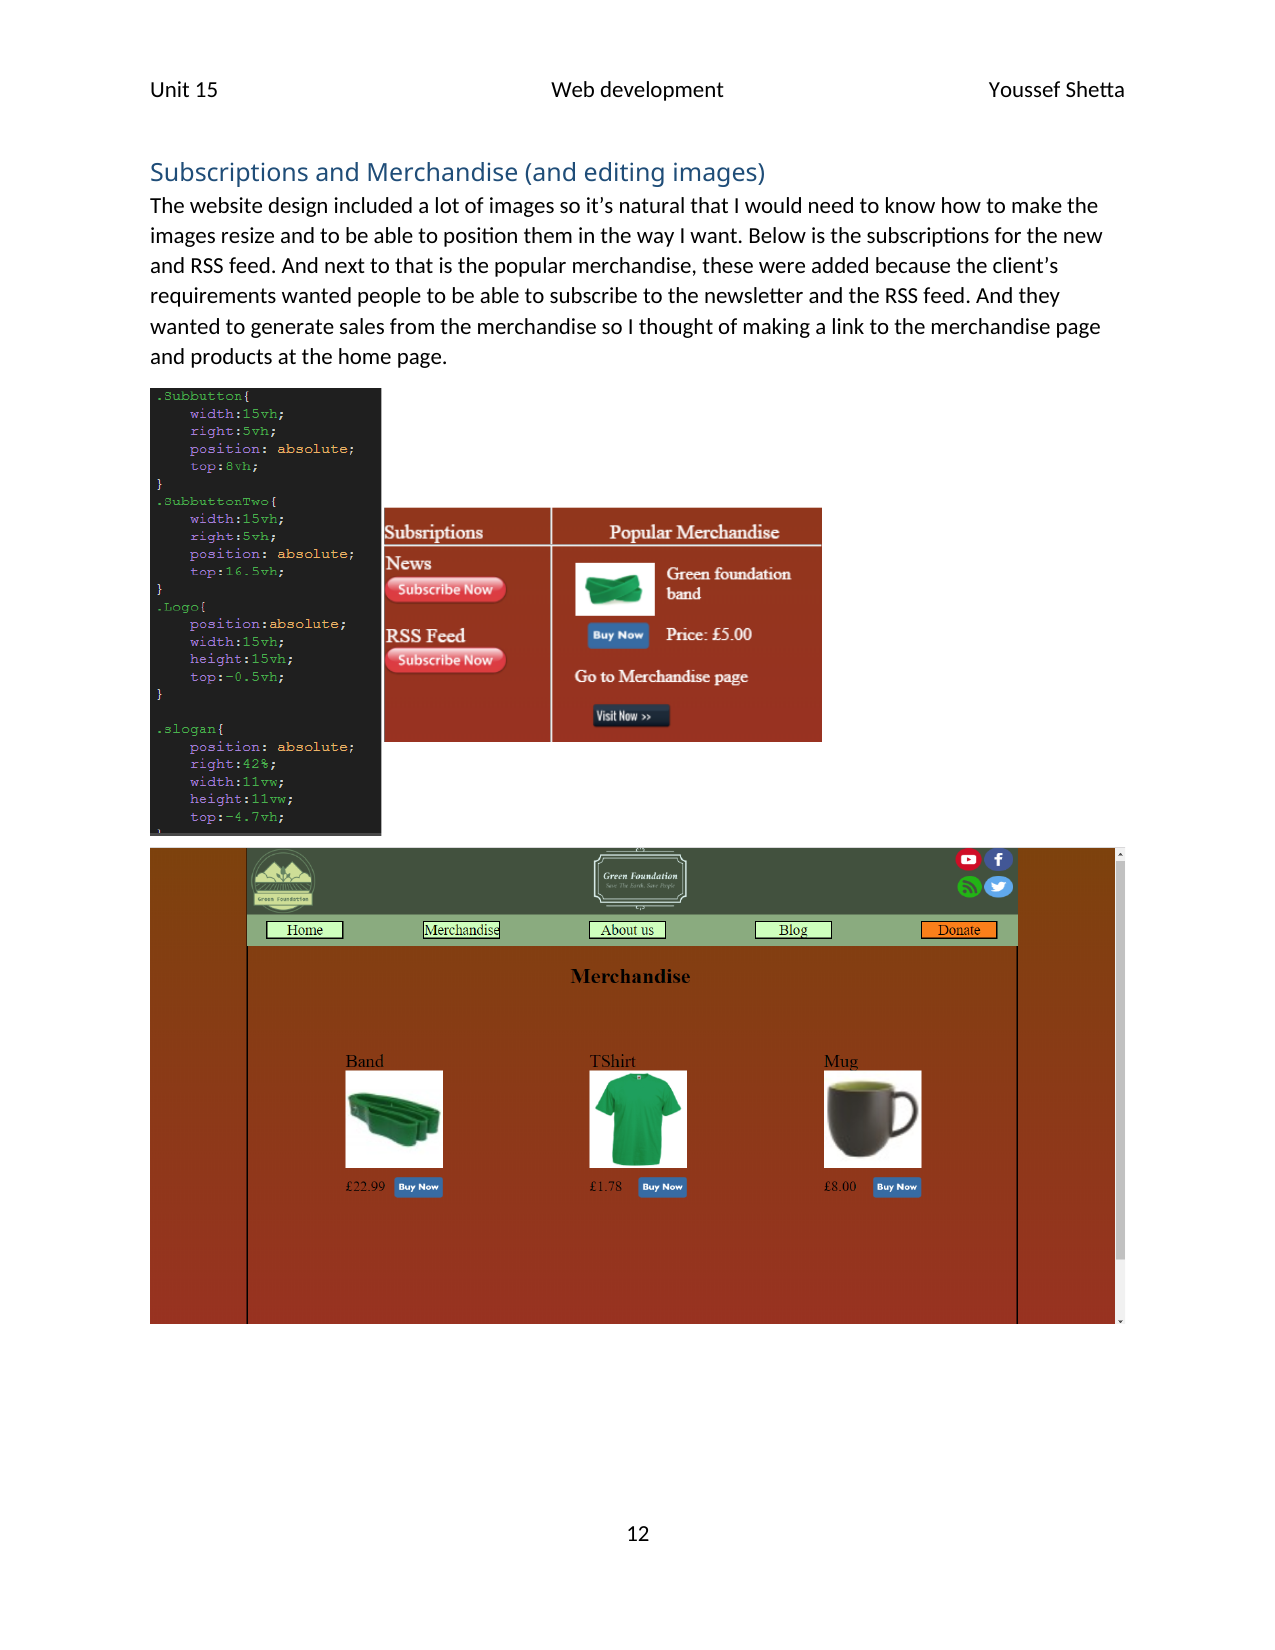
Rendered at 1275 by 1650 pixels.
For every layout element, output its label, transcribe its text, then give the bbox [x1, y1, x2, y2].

picture [150, 847, 1125, 1324]
picture [150, 388, 382, 836]
text The website design included a lot of images so it’s natural that I would need to know how to make the images resize and to be able to position them in the way I want. Below is the subscriptions for the new and RSS feed. And next to that is the popular merchandise, these were added because the client’s requirements wanted people to be able to subscribe to the newsletter and the RSS feed. And they wanted to generate sales from the merchandise so I thought of making a link to the merchandise page and products at the home page. [150, 191, 1125, 370]
subtitle Subscriptions and Merchandise (and editing images) [150, 154, 1125, 188]
picture [384, 507, 822, 742]
